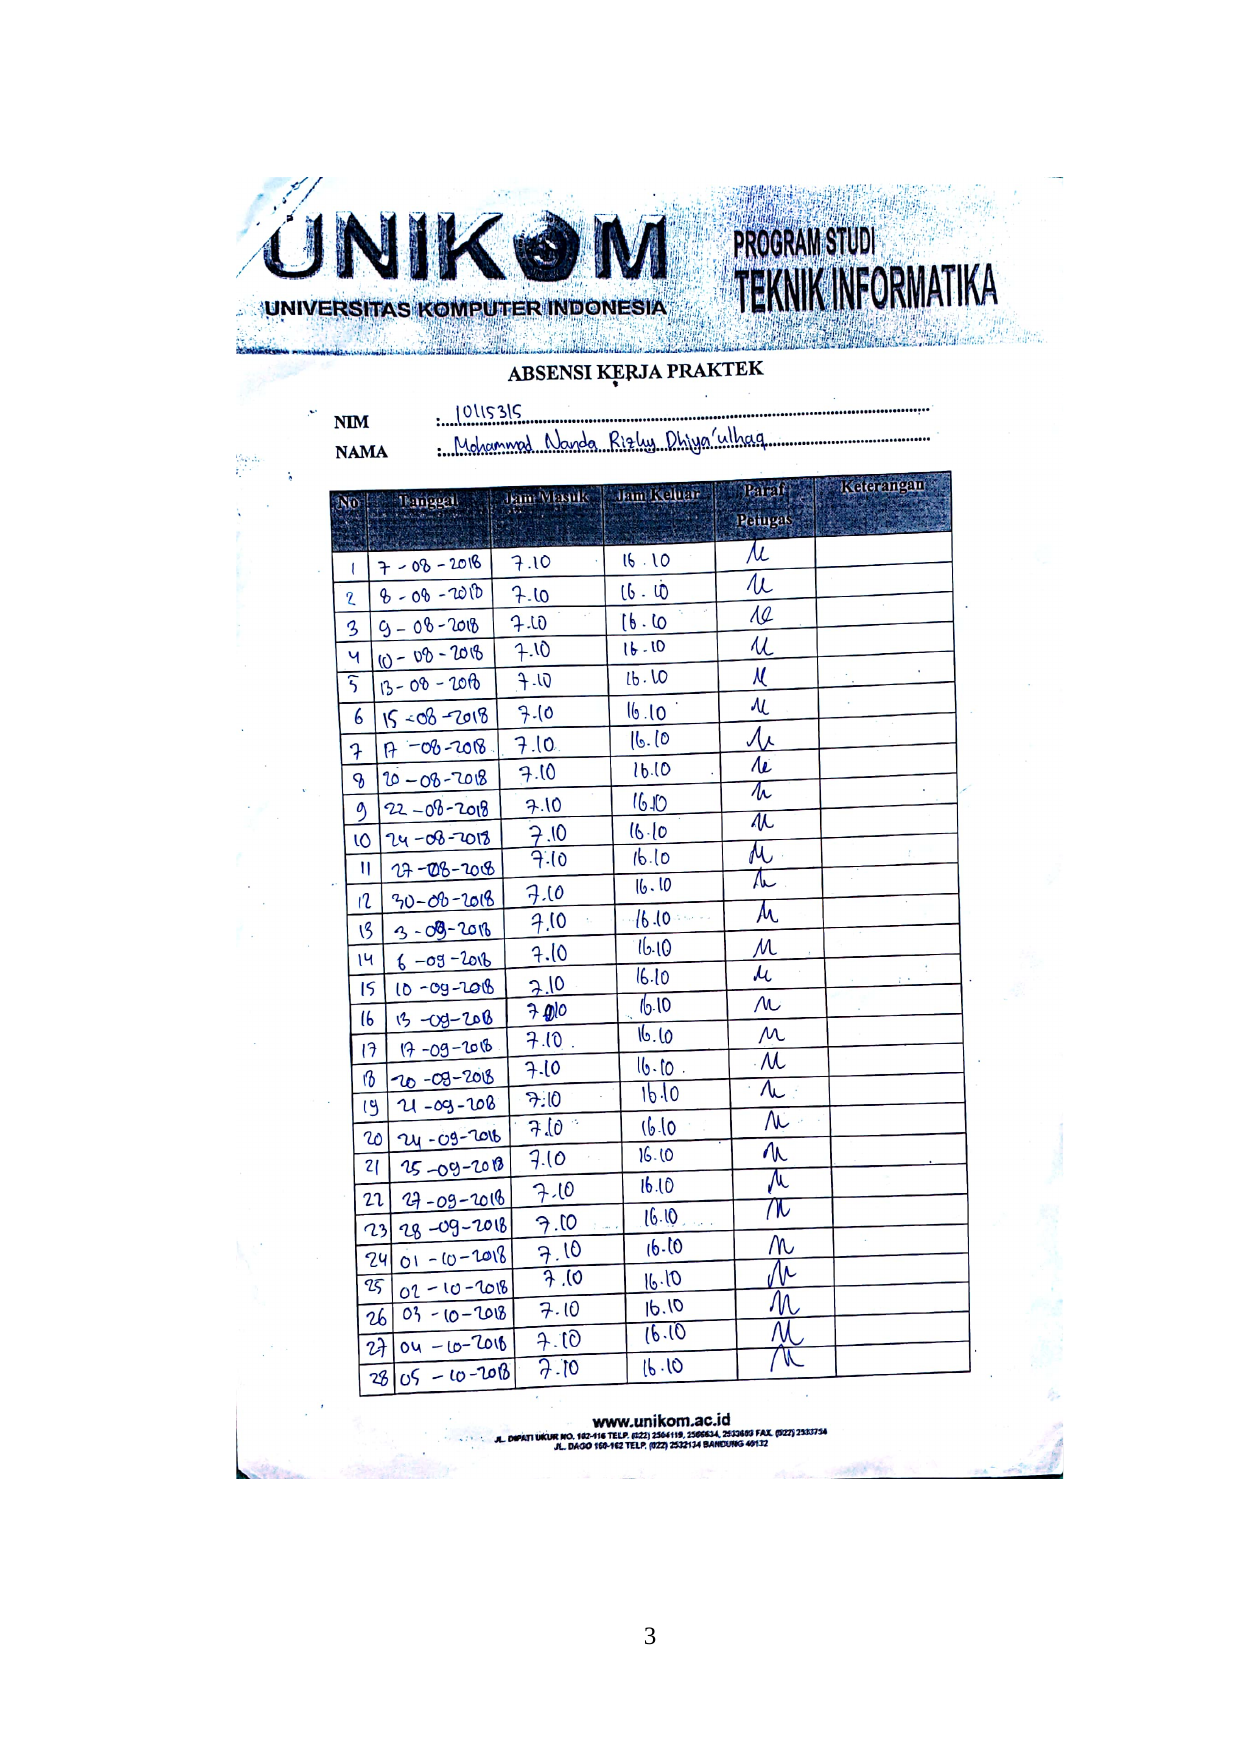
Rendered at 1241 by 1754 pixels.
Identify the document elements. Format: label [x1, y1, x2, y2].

picture [236, 177, 1064, 1479]
